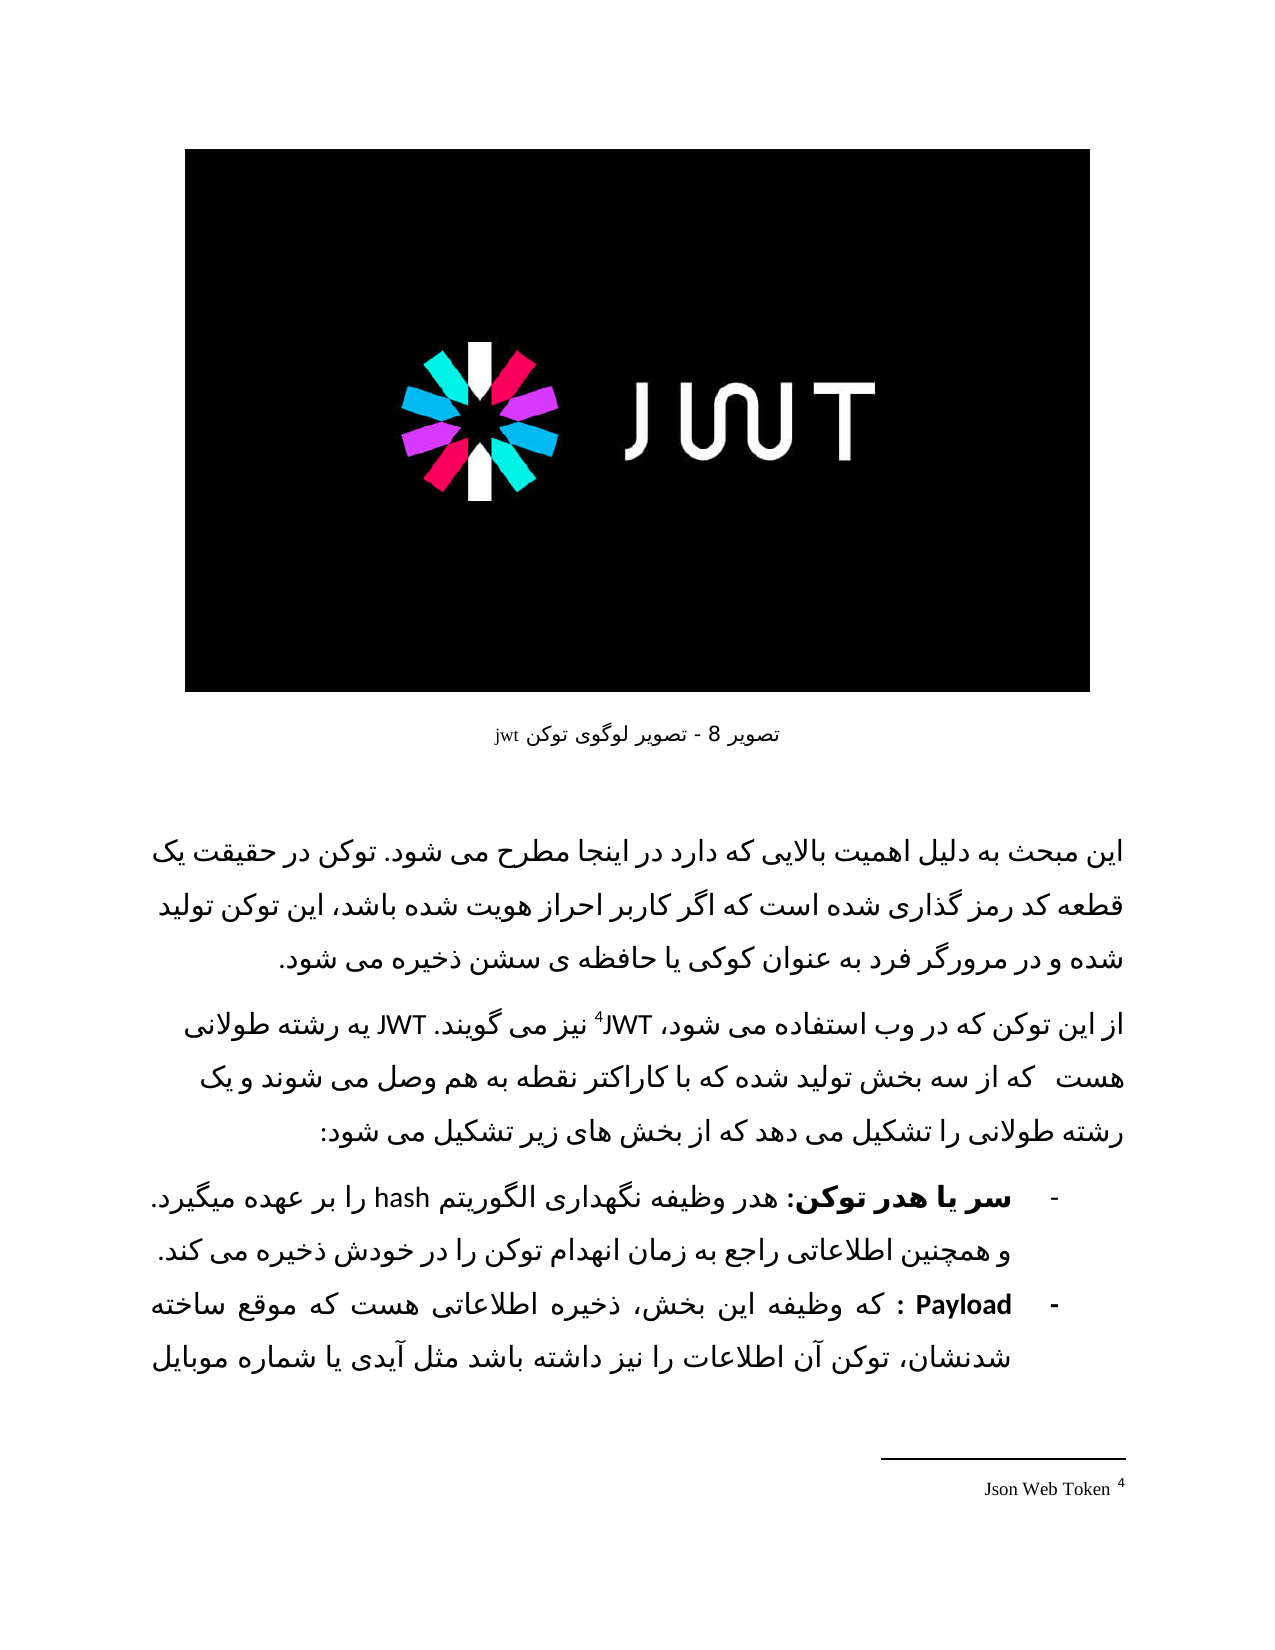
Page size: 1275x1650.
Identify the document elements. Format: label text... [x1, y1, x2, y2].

text این مبحث به دلیل اهمیت بالایی که دارد در اینجا مطرح می شود. توکن در حقیقت یک قطعه کد رمز گذاری شده است که اگر کاربر احراز هویت شده باشد، این توکن تولید شده و در مرورگر فرد به عنوان کوکی یا حافظه ی سشن ذخیره می شود. [150, 833, 1125, 976]
text از این توکن که در وب استفاده می شود، JWT نیز می گویند. JWT یه رشته طولانی هست که از سه بخش تولید شده که با کاراکتر نقطه به هم وصل می شوند و یک رشته طولانی را تشکیل می دهد که از بخش های زیر تشکیل می شود: [150, 1006, 1125, 1149]
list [150, 1286, 1050, 1375]
picture [185, 149, 1090, 692]
text تصویر 8 - تصویر لوگوی توکن jwt [150, 722, 1125, 747]
list سر یا هدر توکن: هدر وظیفه نگهداری الگوریتم hash را بر عهده میگیرد. و همچنین اطلاعاتی راجع به زمان انهدام توکن را در خودش ذخیره می کند. [150, 1179, 1050, 1268]
